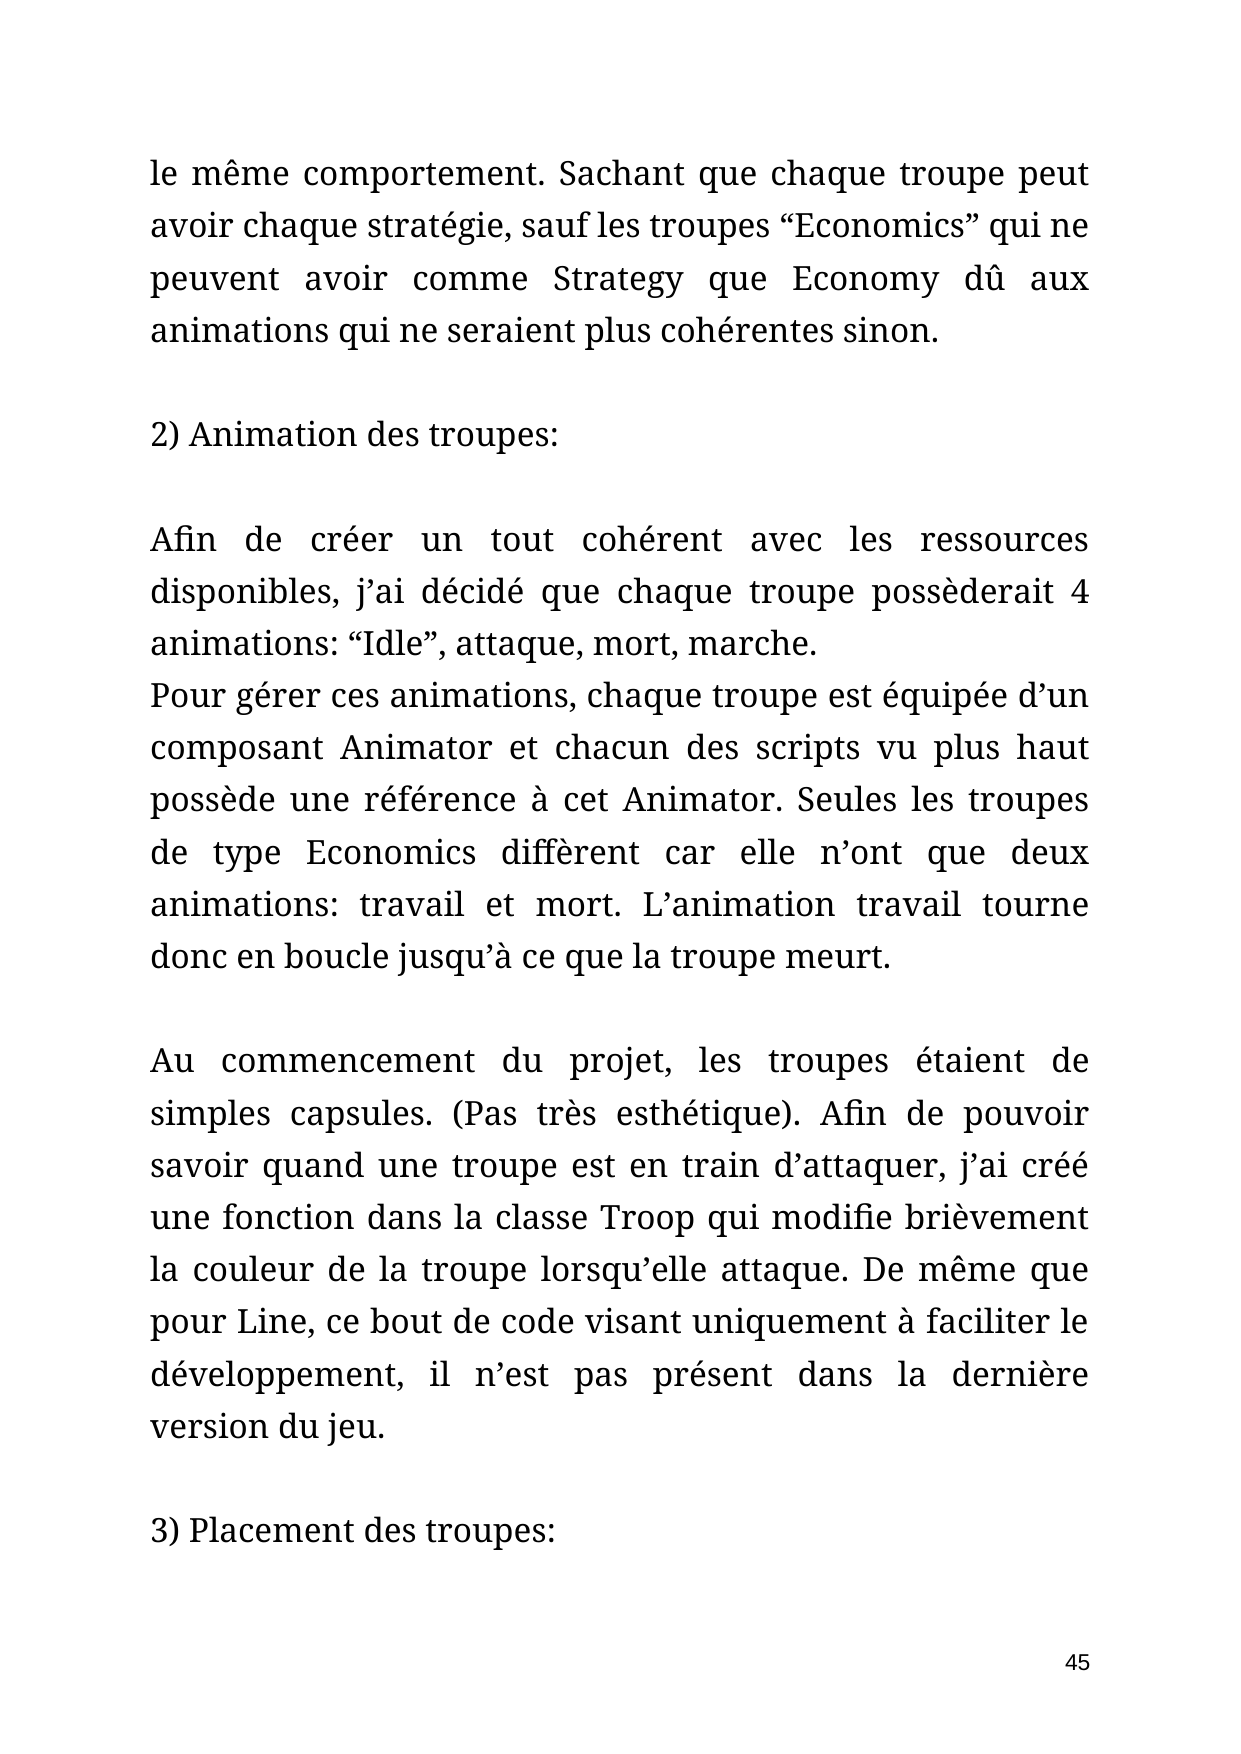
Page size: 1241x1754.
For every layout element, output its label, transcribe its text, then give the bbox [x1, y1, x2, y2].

text Pour gérer ces animations, chaque troupe est équipée d’un composant Animator et chacun des scripts vu plus haut possède une référence à cet Animator. Seules les troupes de type Economics diffèrent car elle n’ont que deux animations: travail et mort. L’animation travail tourne donc en boucle jusqu’à ce que la troupe meurt. [150, 672, 1090, 978]
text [150, 150, 1090, 352]
text 2) Animation des troupes: [150, 411, 1090, 456]
text Afin de créer un tout cohérent avec les ressources disponibles, j’ai décidé que chaque troupe possèderait 4 animations: “Idle”, attaque, mort, marche. [150, 515, 1090, 665]
text Au commencement du projet, les troupes étaient de simples capsules. (Pas très esthétique). Afin de pouvoir savoir quand une troupe est en train d’attaquer, j’ai créé une fonction dans la classe Troop qui modifie brièvement la couleur de la troupe lorsqu’elle attaque. De même que pour Line, ce bout de code visant uniquement à faciliter le développement, il n’est pas présent dans la dernière version du jeu. [150, 1037, 1090, 1448]
text 3) Placement des troupes: [150, 1507, 1090, 1552]
